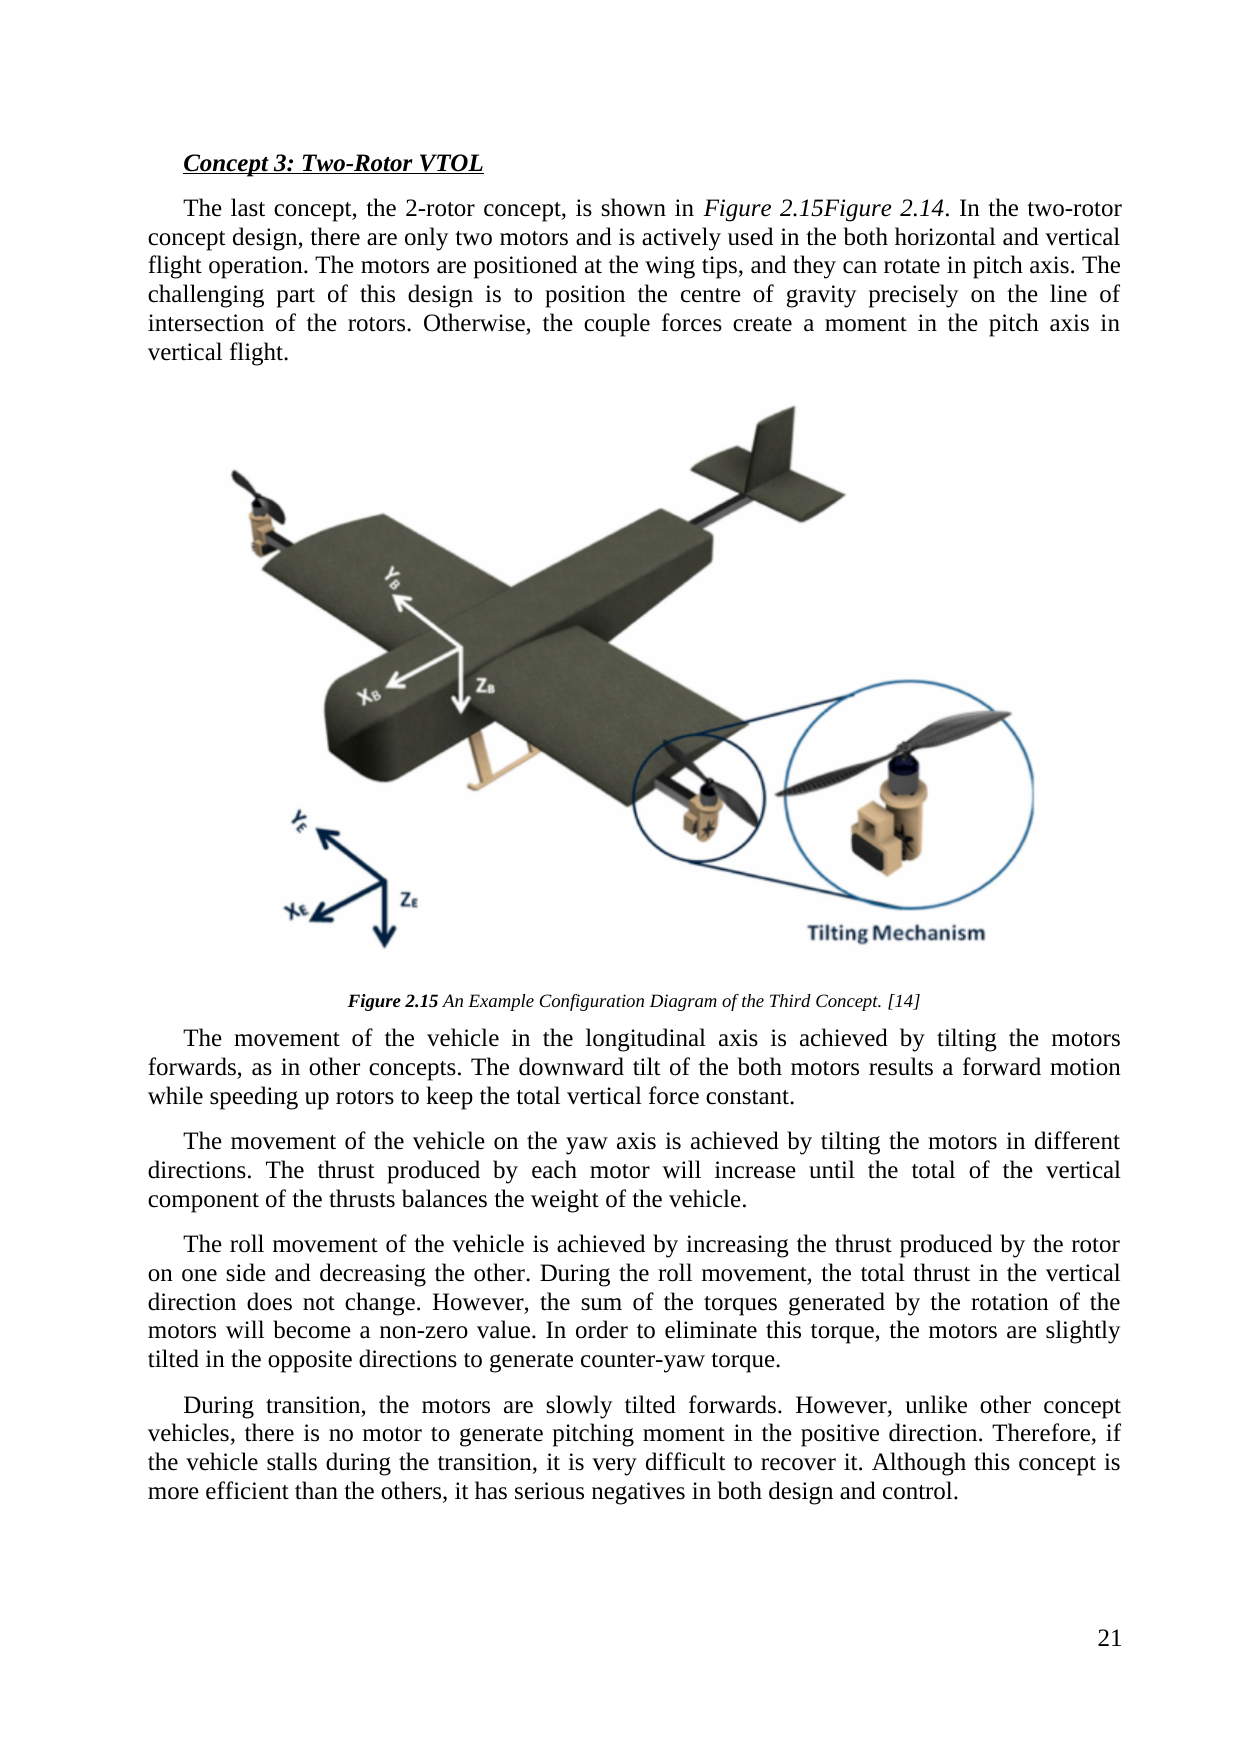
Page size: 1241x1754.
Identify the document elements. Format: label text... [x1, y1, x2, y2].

text During transition, the motors are slowly tilted forwards. However, unlike other concept vehicles, there is no motor to generate pitching moment in the positive direction. Therefore, if the vehicle stalls during the transition, it is very difficult to recover it. Although this concept is more efficient than the others, it has serious negatives in both design and control. [148, 1390, 1122, 1505]
text The movement of the vehicle on the yaw axis is achieved by tilting the motors in different directions. The thrust produced by each motor will increase until the total of the vertical component of the thrusts balances the weight of the vehicle. [148, 1126, 1122, 1213]
text Figure 2.5 An Example Configuration Diagram of the Third Concept. [148, 989, 1122, 1011]
text The movement of the vehicle in the longitudinal axis is achieved by tilting the motors forwards, as in other concepts. The downward tilt of the both motors results a forward motion while speeding up rotors to keep the total vertical force constant. [148, 1023, 1122, 1110]
text The roll movement of the vehicle is achieved by increasing the thrust produced by the rotor on one side and decreasing the other. During the roll movement, the total thrust in the vertical direction does not change. However, the sum of the torques generated by the rotation of the motors will become a non-zero value. In order to eliminate this torque, the motors are slightly tilted in the opposite directions to generate counter-yaw torque. [148, 1229, 1122, 1373]
text Concept 3: Two-Rotor VTOL [148, 148, 1122, 176]
picture [200, 382, 1070, 973]
